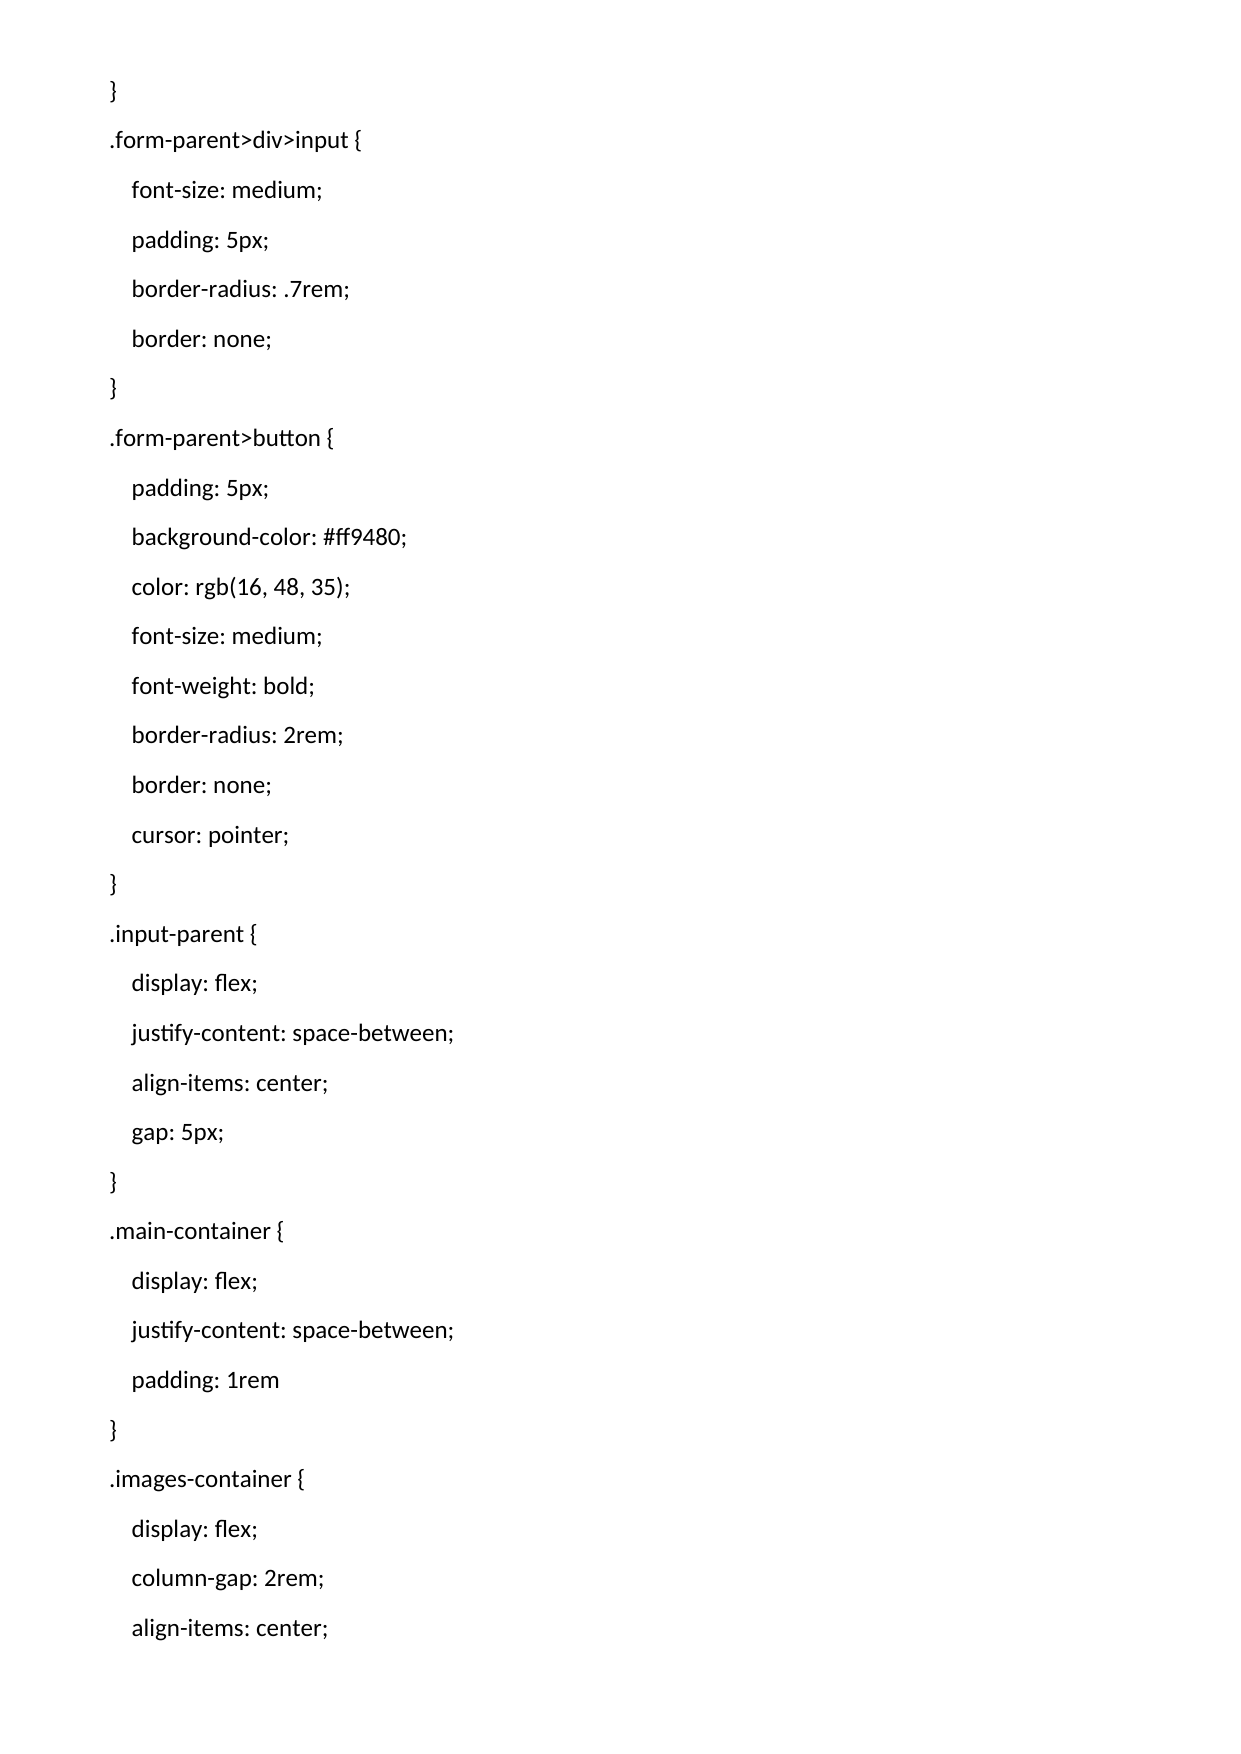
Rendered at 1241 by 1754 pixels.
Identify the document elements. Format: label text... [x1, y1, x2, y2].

text background-color: #ff9480; [75, 521, 1165, 552]
text gap: 5px; [75, 1116, 1165, 1147]
text padding: 5px; [75, 472, 1165, 502]
text align-items: center; [75, 1067, 1165, 1097]
text align-items: center; [75, 1612, 1165, 1643]
text border-radius: 2rem; [75, 719, 1165, 750]
text column-gap: 2rem; [75, 1562, 1165, 1593]
text } [75, 868, 1165, 899]
text display: flex; [75, 1513, 1165, 1543]
text display: flex; [75, 967, 1165, 998]
text .images-container { [75, 1463, 1165, 1494]
text cursor: pointer; [75, 819, 1165, 849]
text display: flex; [75, 1265, 1165, 1296]
text } [75, 1166, 1165, 1196]
text justify-content: space-between; [75, 1314, 1165, 1345]
text } [75, 372, 1165, 403]
text .form-parent>button { [75, 422, 1165, 453]
text font-size: medium; [75, 620, 1165, 651]
text justify-content: space-between; [75, 1017, 1165, 1048]
text } [75, 1414, 1165, 1444]
text color: rgb(16, 48, 35); [75, 571, 1165, 601]
text font-weight: bold; [75, 670, 1165, 701]
text border: none; [75, 323, 1165, 353]
text border: none; [75, 769, 1165, 800]
text .form-parent>div>input { [75, 124, 1165, 155]
text border-radius: .7rem; [75, 273, 1165, 304]
text .input-parent { [75, 918, 1165, 948]
text padding: 5px; [75, 224, 1165, 254]
text font-size: medium; [75, 174, 1165, 205]
text } [75, 75, 1165, 106]
text .main-container { [75, 1215, 1165, 1246]
text padding: 1rem [75, 1364, 1165, 1395]
